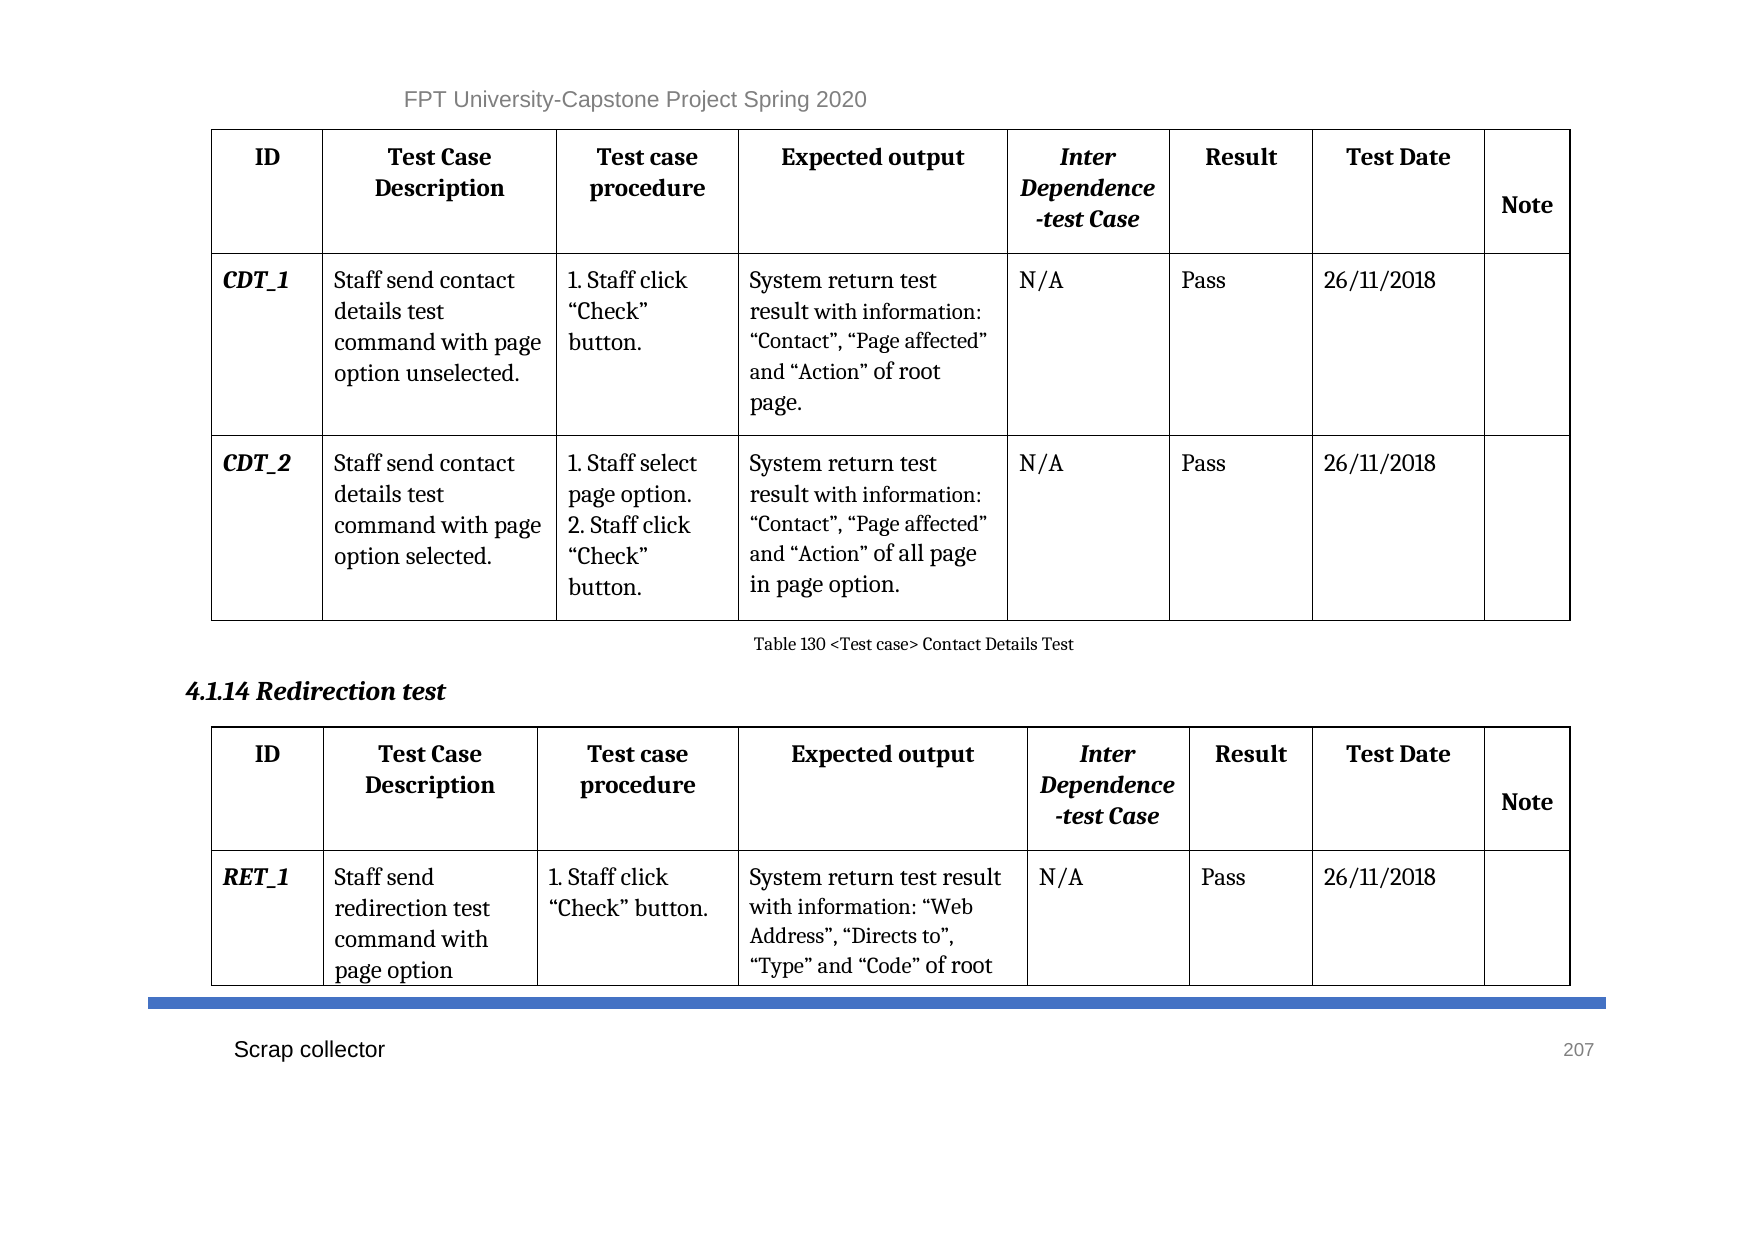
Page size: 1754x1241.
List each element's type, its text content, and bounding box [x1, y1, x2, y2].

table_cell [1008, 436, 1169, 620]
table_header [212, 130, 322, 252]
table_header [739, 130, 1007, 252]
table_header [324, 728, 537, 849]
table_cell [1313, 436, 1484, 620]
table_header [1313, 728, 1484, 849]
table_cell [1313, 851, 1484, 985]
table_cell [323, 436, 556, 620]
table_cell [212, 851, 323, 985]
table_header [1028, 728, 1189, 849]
text 4.1.14 Redirection test [185, 676, 1606, 707]
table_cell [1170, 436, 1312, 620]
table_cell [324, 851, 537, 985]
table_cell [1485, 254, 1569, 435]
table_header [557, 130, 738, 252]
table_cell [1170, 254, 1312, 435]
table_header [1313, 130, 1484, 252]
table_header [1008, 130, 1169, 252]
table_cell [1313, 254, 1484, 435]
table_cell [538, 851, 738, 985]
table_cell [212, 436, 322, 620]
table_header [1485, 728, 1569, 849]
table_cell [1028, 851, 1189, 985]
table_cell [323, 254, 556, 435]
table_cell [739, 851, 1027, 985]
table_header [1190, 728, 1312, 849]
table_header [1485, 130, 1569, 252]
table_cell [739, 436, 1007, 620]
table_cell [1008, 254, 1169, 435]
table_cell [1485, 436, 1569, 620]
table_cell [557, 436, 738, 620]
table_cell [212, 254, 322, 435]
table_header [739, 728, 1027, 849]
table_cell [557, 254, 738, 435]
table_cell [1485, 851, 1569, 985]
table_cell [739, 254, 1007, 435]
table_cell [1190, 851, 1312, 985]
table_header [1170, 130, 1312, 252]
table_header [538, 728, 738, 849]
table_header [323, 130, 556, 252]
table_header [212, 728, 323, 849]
